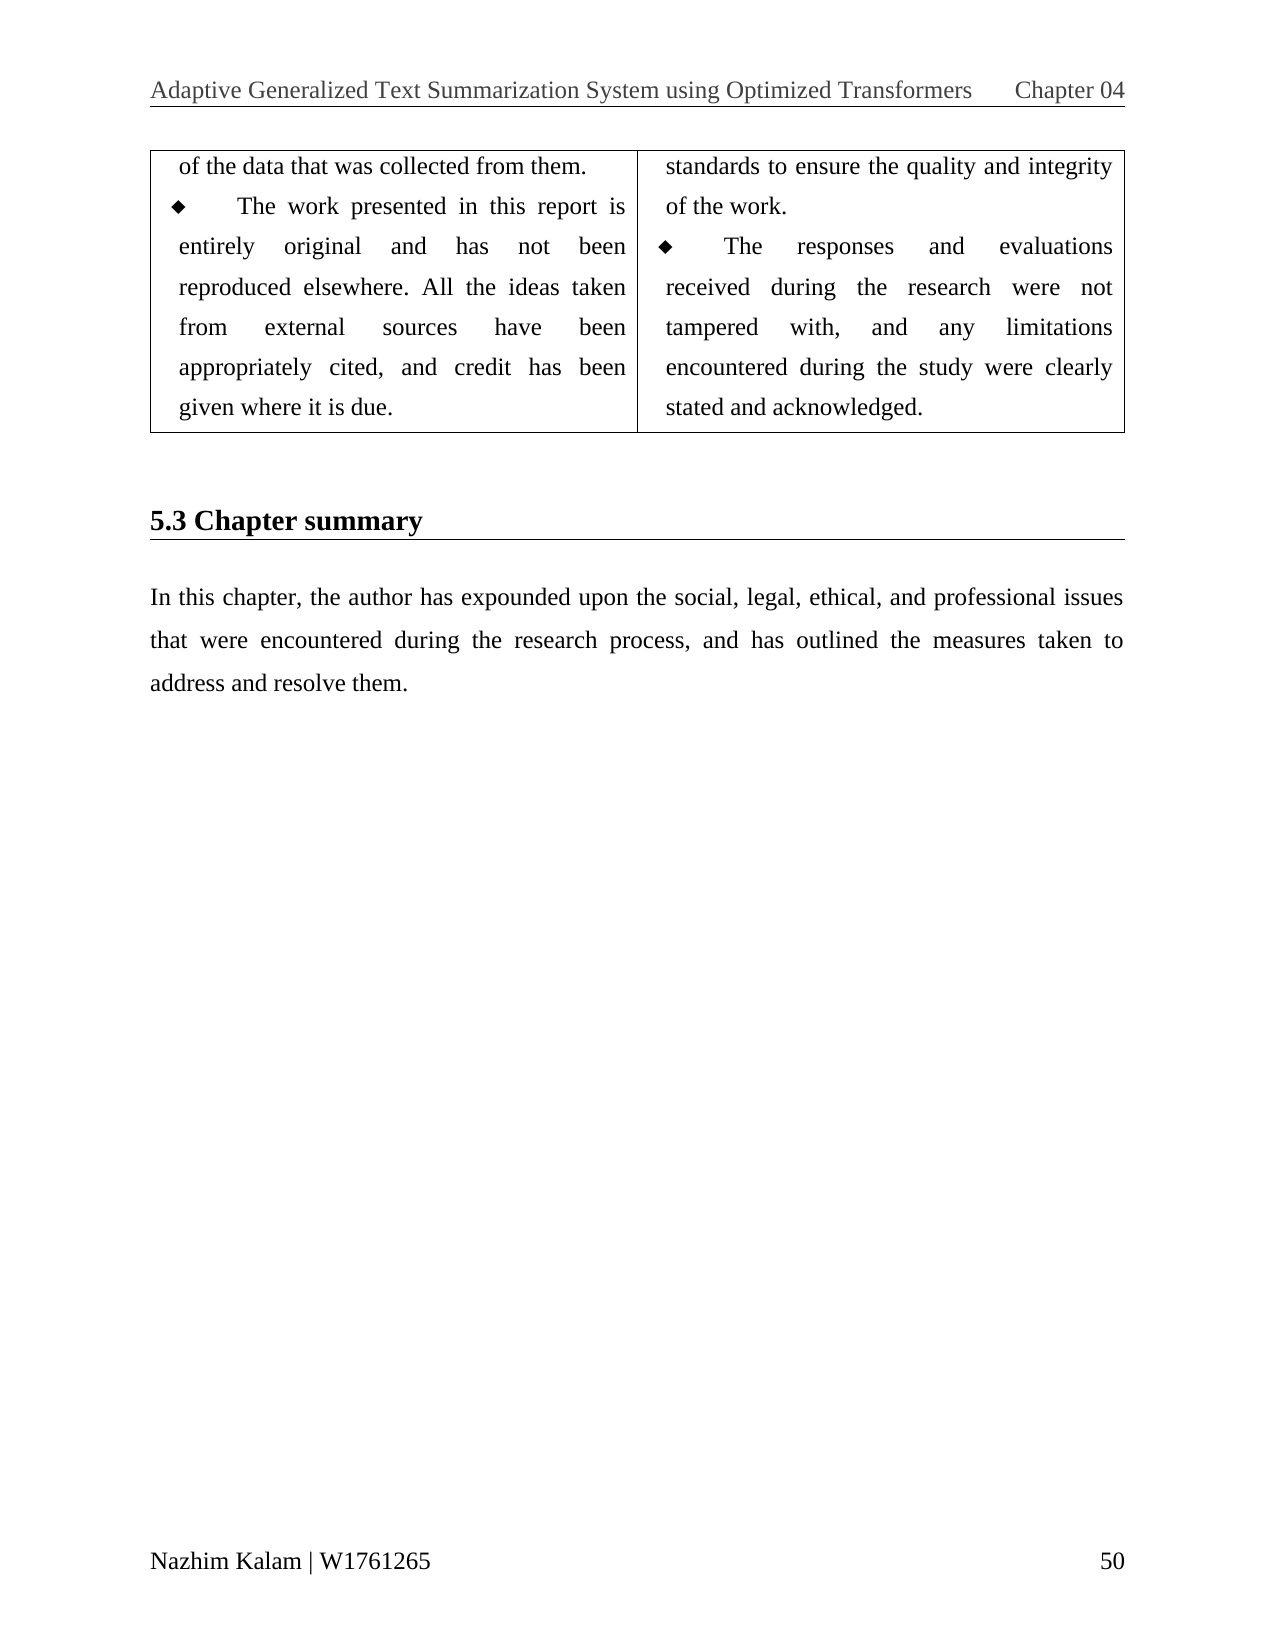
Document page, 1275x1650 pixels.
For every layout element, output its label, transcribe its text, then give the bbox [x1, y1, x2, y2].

text In this chapter, the author has expounded upon the social, legal, ethical, and professional issues that were encountered during the research process, and has outlined the measures taken to address and resolve them. [150, 582, 1125, 697]
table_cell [638, 151, 1124, 432]
subtitle 5.3 Chapter summary [150, 503, 1125, 539]
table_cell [151, 151, 637, 432]
